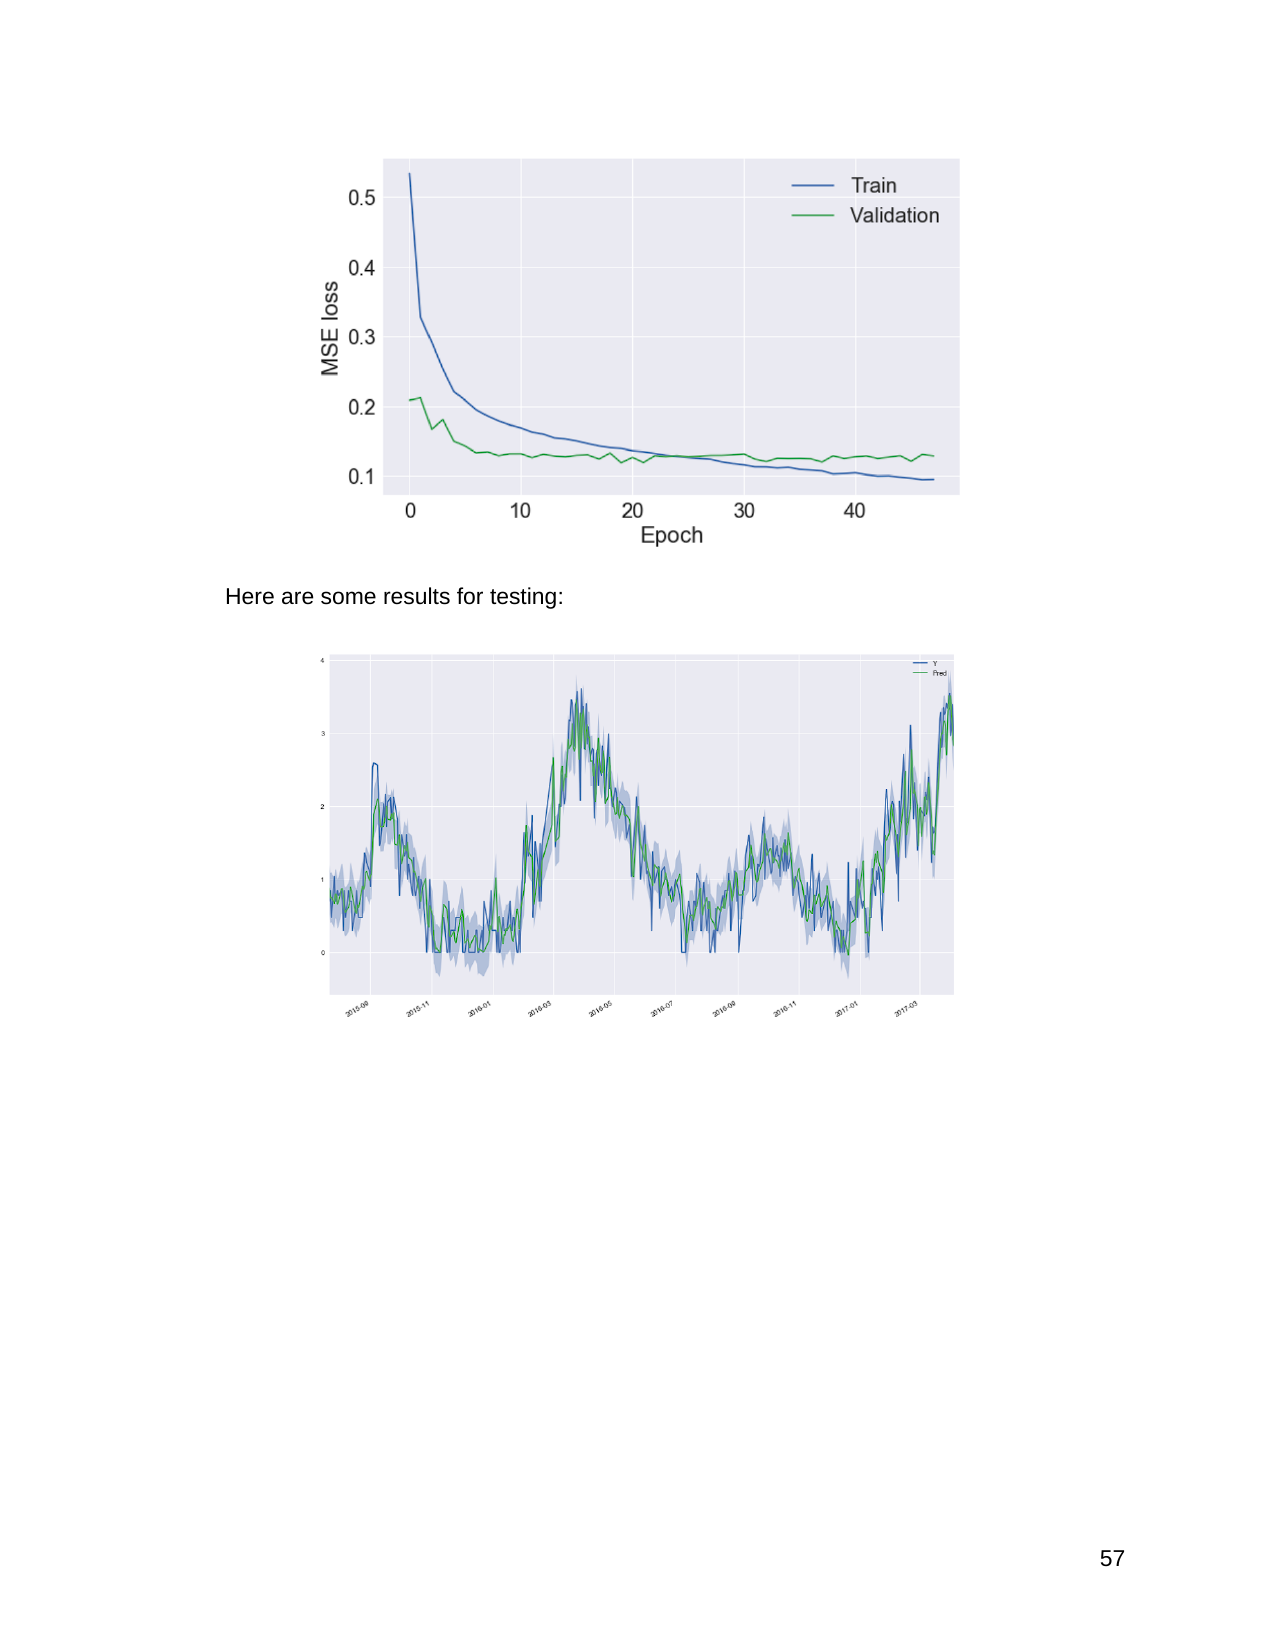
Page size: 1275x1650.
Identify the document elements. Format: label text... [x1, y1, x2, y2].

picture [291, 150, 984, 549]
picture [302, 646, 973, 1030]
text Here are some results for testing: [150, 583, 1125, 609]
